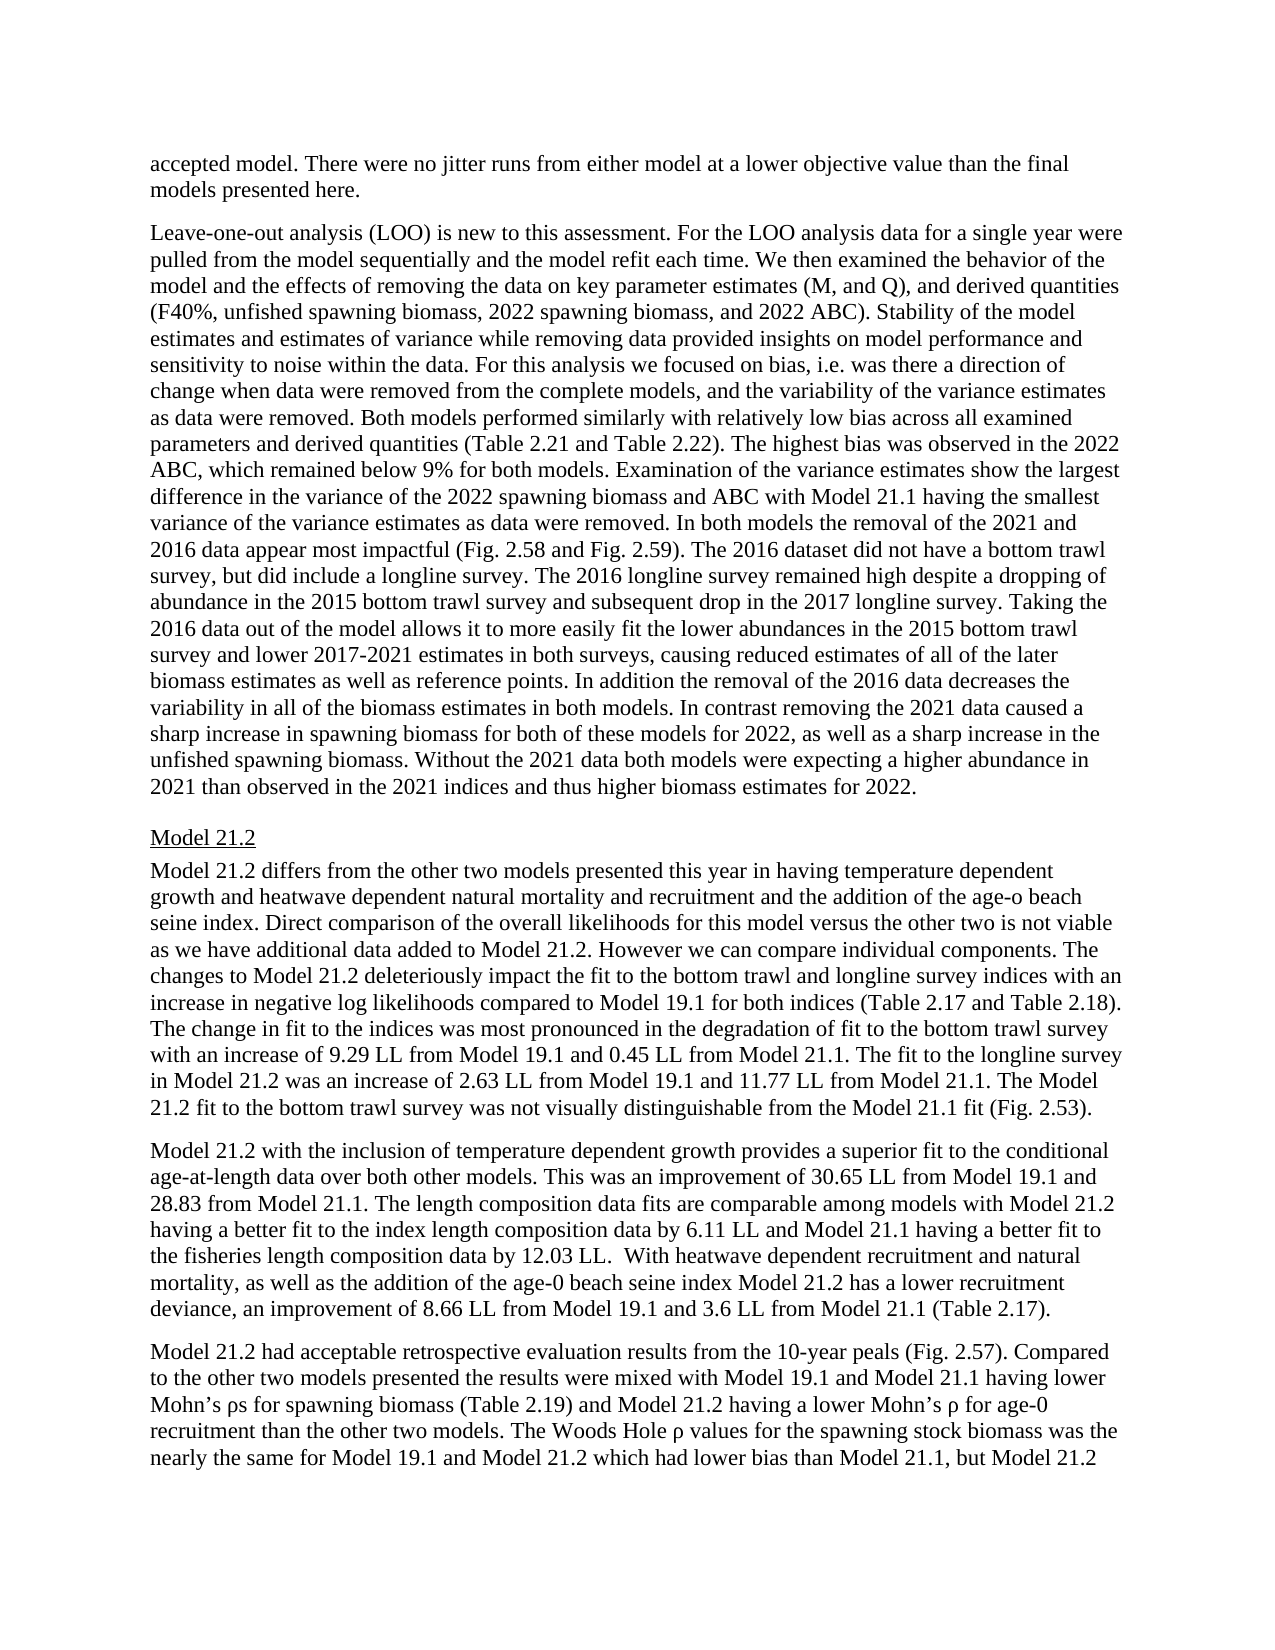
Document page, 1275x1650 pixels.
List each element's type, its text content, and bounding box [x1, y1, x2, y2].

subtitle Model 21.2 [150, 824, 1125, 851]
text Model 21.2 differs from the other two models presented this year in having temperature dependent growth and heatwave dependent natural mortality and recruitment and the addition of the age-o beach seine index. Direct comparison of the overall likelihoods for this model versus the other two is not viable as we have additional data added to Model 21.2. However we can compare individual components. The changes to Model 21.2 deleteriously impact the fit to the bottom trawl and longline survey indices with an increase in negative log likelihoods compared to Model 19.1 for both indices (Table 2.17 and Table 2.18). The change in fit to the indices was most pronounced in the degradation of fit to the bottom trawl survey with an increase of 9.29 LL from Model 19.1 and 0.45 LL from Model 21.1. The fit to the longline survey in Model 21.2 was an increase of 2.63 LL from Model 19.1 and 11.77 LL from Model 21.1. The Model 21.2 fit to the bottom trawl survey was not visually distinguishable from the Model 21.1 fit (Fig. 2.53). [150, 857, 1125, 1120]
text Model 21.2 with the inclusion of temperature dependent growth provides a superior fit to the conditional age-at-length data over both other models. This was an improvement of 30.65 LL from Model 19.1 and 28.83 from Model 21.1. The length composition data fits are comparable among models with Model 21.2 having a better fit to the index length composition data by 6.11 LL and Model 21.1 having a better fit to the fisheries length composition data by 12.03 LL. With heatwave dependent recruitment and natural mortality, as well as the addition of the age-0 beach seine index Model 21.2 has a lower recruitment deviance, an improvement of 8.66 LL from Model 19.1 and 3.6 LL from Model 21.1 (Table 2.17). [150, 1137, 1125, 1321]
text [150, 150, 1125, 203]
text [150, 1338, 1125, 1470]
text Leave-one-out analysis (LOO) is new to this assessment. For the LOO analysis data for a single year were pulled from the model sequentially and the model refit each time. We then examined the behavior of the model and the effects of removing the data on key parameter estimates (M, and Q), and derived quantities (F40%, unfished spawning biomass, 2022 spawning biomass, and 2022 ABC). Stability of the model estimates and estimates of variance while removing data provided insights on model performance and sensitivity to noise within the data. For this analysis we focused on bias, i.e. was there a direction of change when data were removed from the complete models, and the variability of the variance estimates as data were removed. Both models performed similarly with relatively low bias across all examined parameters and derived quantities (Table 2.21 and Table 2.22). The highest bias was observed in the 2022 ABC, which remained below 9% for both models. Examination of the variance estimates show the largest difference in the variance of the 2022 spawning biomass and ABC with Model 21.1 having the smallest variance of the variance estimates as data were removed. In both models the removal of the 2021 and 2016 data appear most impactful (Fig. 2.58 and Fig. 2.59). The 2016 dataset did not have a bottom trawl survey, but did include a longline survey. The 2016 longline survey remained high despite a dropping of abundance in the 2015 bottom trawl survey and subsequent drop in the 2017 longline survey. Taking the 2016 data out of the model allows it to more easily fit the lower abundances in the 2015 bottom trawl survey and lower 2017-2021 estimates in both surveys, causing reduced estimates of all of the later biomass estimates as well as reference points. In addition the removal of the 2016 data decreases the variability in all of the biomass estimates in both models. In contrast removing the 2021 data caused a sharp increase in spawning biomass for both of these models for 2022, as well as a sharp increase in the unfished spawning biomass. Without the 2021 data both models were expecting a higher abundance in 2021 than observed in the 2021 indices and thus higher biomass estimates for 2022. [150, 219, 1125, 799]
